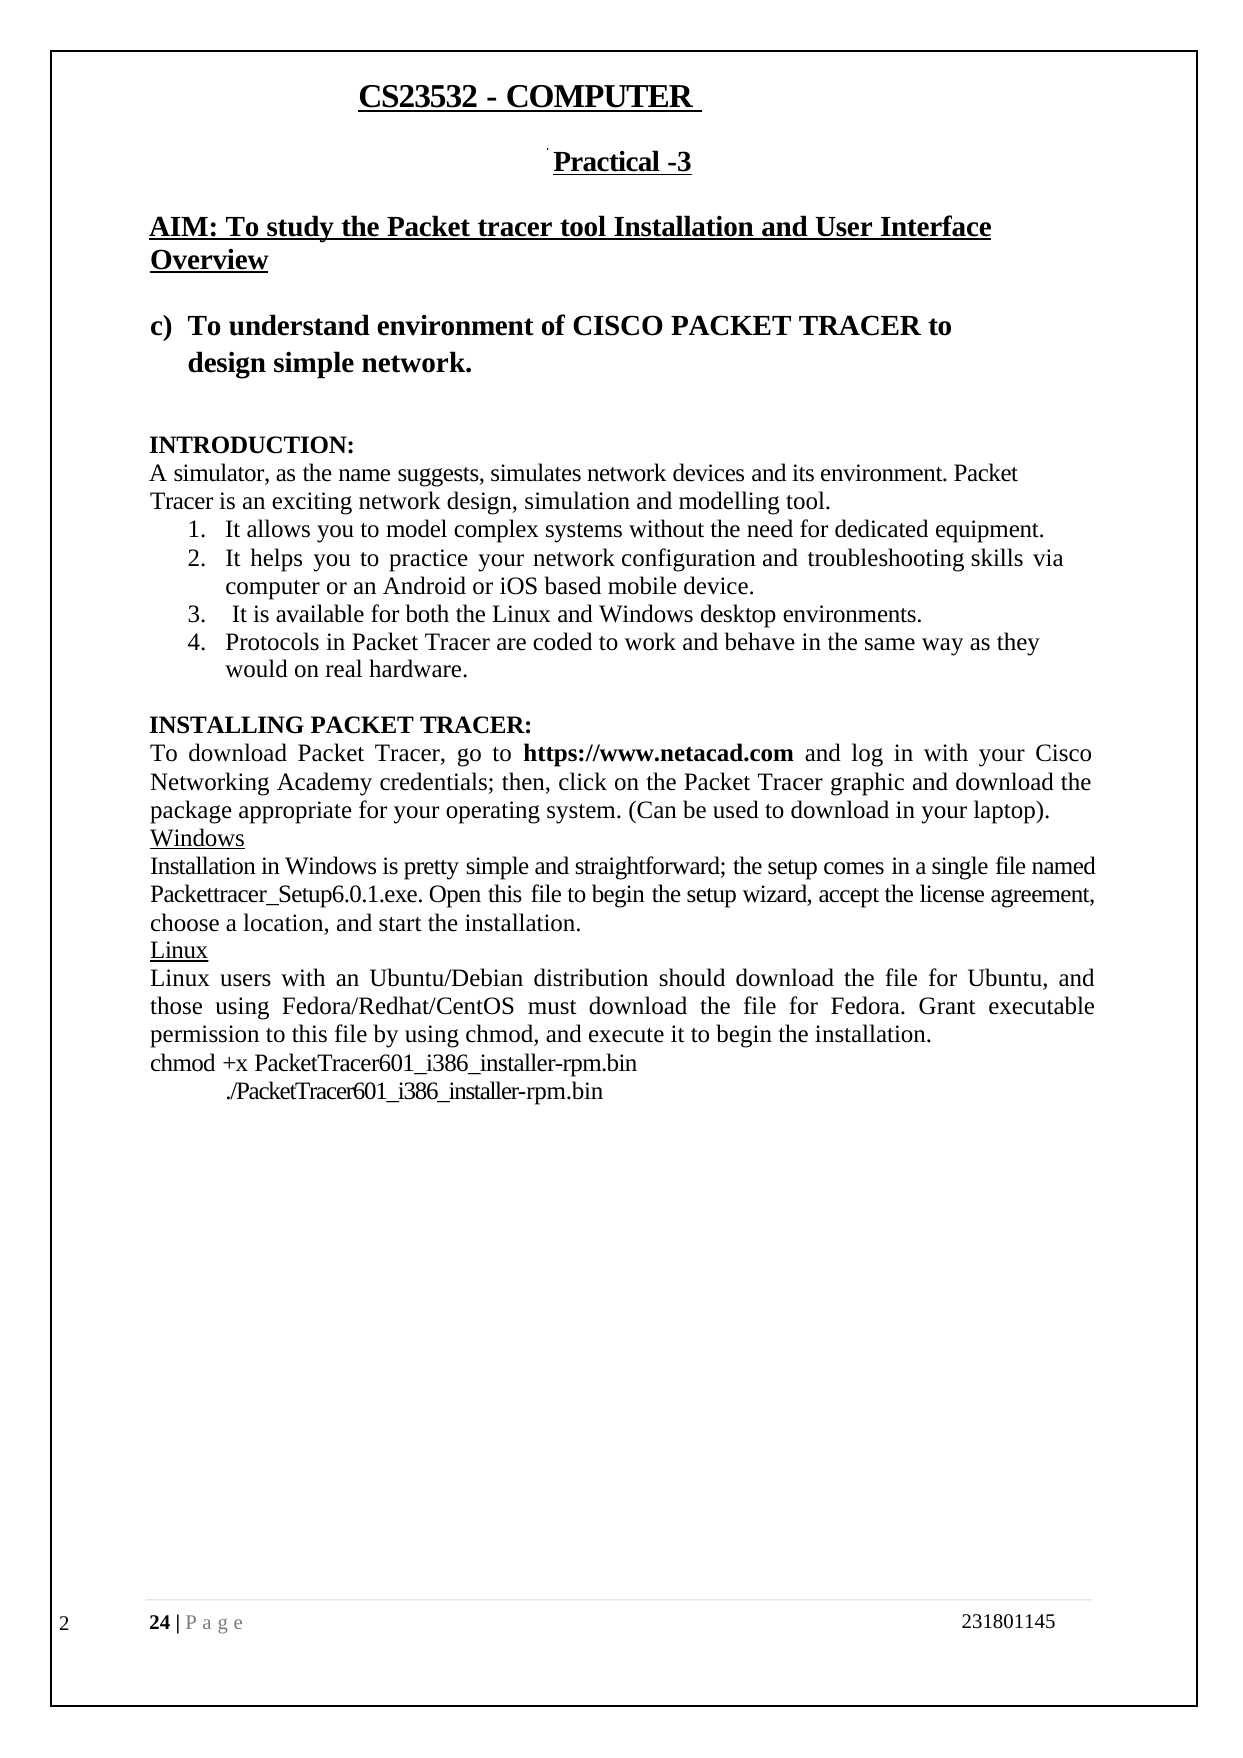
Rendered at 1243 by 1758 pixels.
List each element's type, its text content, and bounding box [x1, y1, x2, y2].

list It helps you to practice your network configuration and troubleshooting skills via computer or an Android or iOS based mobile device. [187, 544, 1076, 600]
text ./PacketTracer601_i386_installer-rpm.bin [225, 1077, 1196, 1105]
list It allows you to model complex systems without the need for dedicated equipment. [187, 515, 1196, 543]
text AIM: To study the Packet tracer tool Installation and User Interface Overview [149, 210, 1041, 276]
list Protocols in Packet Tracer are coded to work and behave in the same way as they would on real hardware. [187, 629, 1082, 683]
text Linux [150, 936, 1196, 964]
text Windows [150, 824, 1196, 852]
text Practical -3 [118, 144, 1127, 178]
text A simulator, as the name suggests, simulates network devices and its environment. Packet Tracer is an exciting network design, simulation and modelling tool. [149, 460, 1083, 515]
text Linux users with an Ubuntu/Debian distribution should download the file for Ubuntu, and those using Fedora/Redhat/CentOS must download the file for Fedora. Grant executable permission to this file by using chmod, and execute it to begin the installation. [150, 965, 1095, 1047]
text INSTALLING PACKET TRACER: [149, 711, 1196, 739]
text Installation in Windows is pretty simple and straightforward; the setup comes in a single file named Packettracer_Setup6.0.1.exe. Open this file to begin the setup wizard, accept the license agreement, choose a location, and start the installation. [150, 852, 1096, 936]
text chmod +x PacketTracer601_i386_installer-rpm.bin [150, 1048, 1196, 1077]
list To understand environment of CISCO PACKET TRACER to design simple network. [150, 308, 1030, 379]
list It is available for both the Linux and Windows desktop environments. [187, 600, 1196, 628]
text To download Packet Tracer, go to https://www.netacad.com and log in with your Cisco Networking Academy credentials; then, click on the Packet Tracer graphic and download the package appropriate for your operating system. (Can be used to download in your laptop). [150, 739, 1093, 824]
text INTRODUCTION: [149, 431, 1196, 459]
